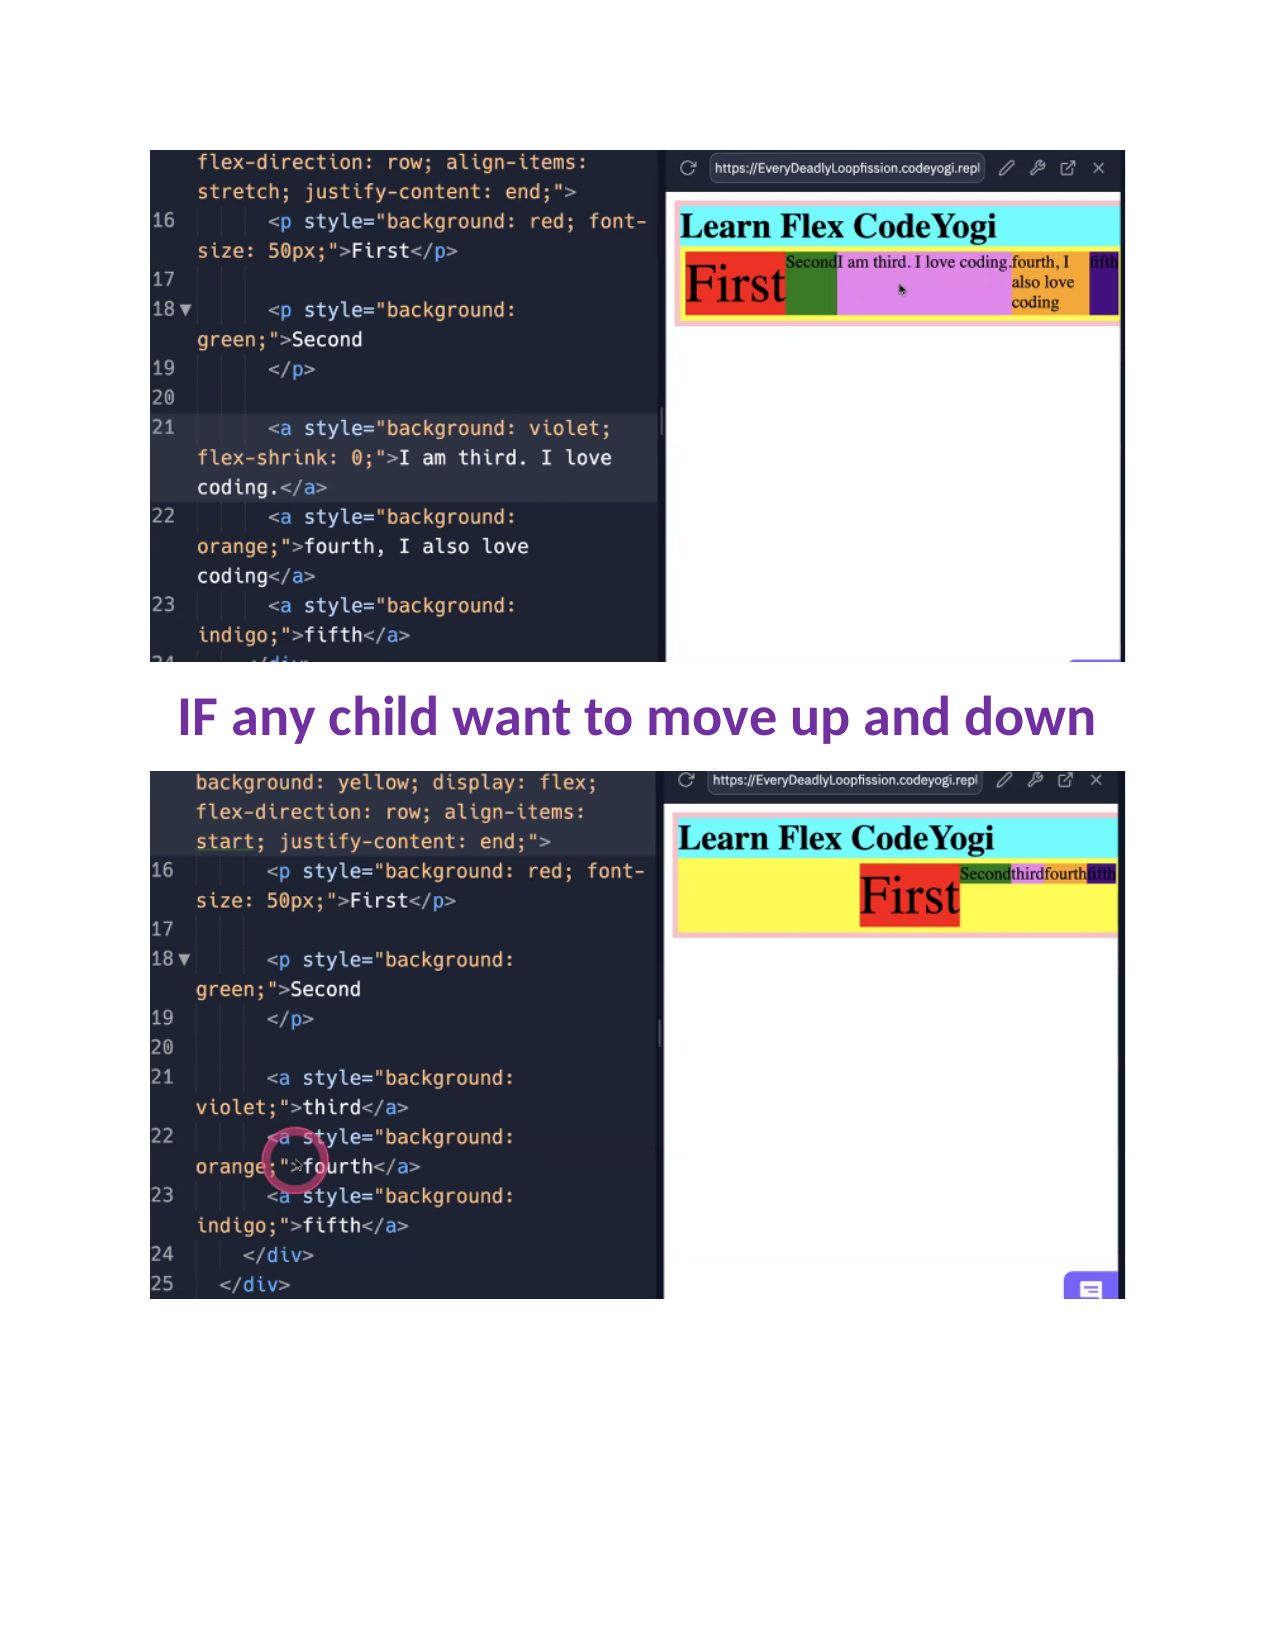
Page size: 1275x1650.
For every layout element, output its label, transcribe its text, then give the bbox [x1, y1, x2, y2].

picture [150, 150, 1125, 662]
picture [150, 771, 1125, 1299]
text IF any child want to move up and down [150, 681, 1125, 749]
